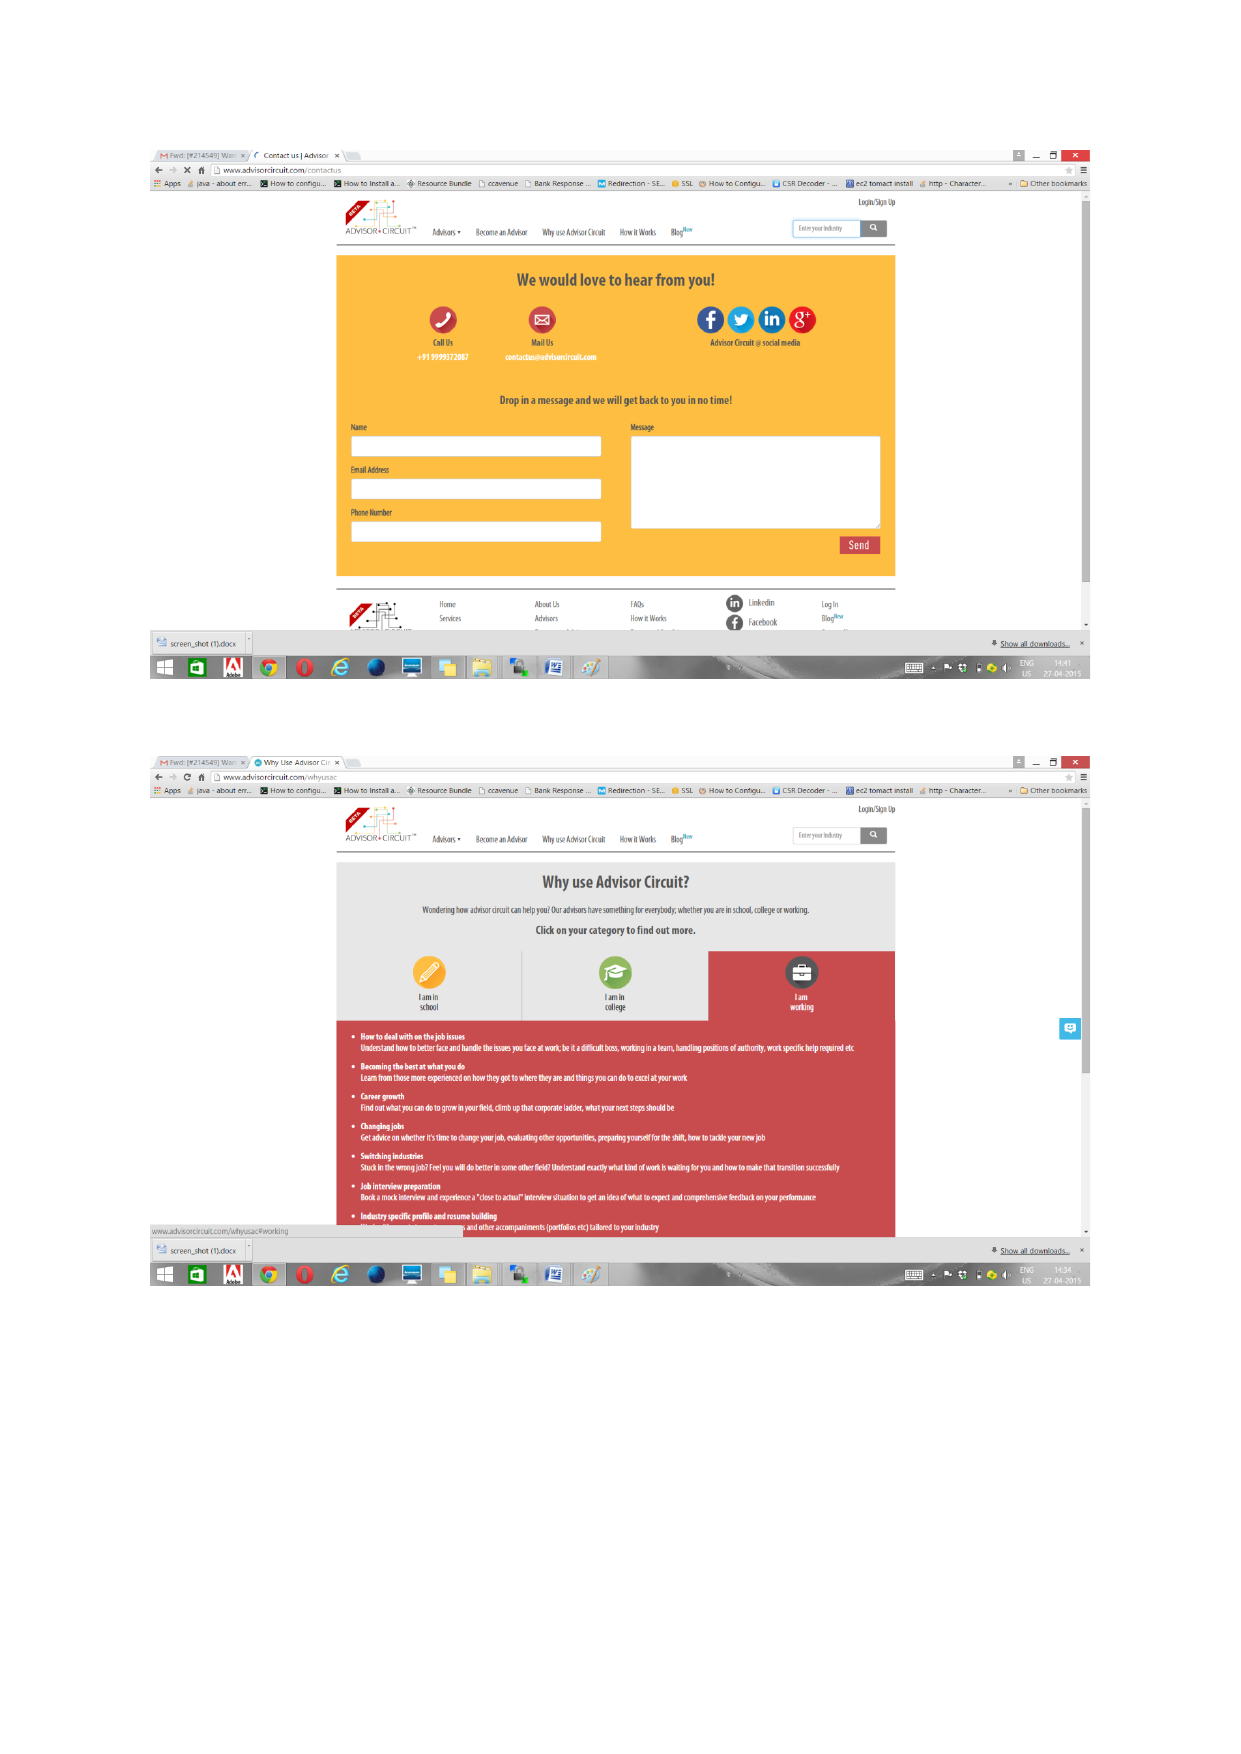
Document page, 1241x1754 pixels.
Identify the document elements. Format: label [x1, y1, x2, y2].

picture [150, 756, 1091, 1286]
picture [150, 150, 1091, 679]
